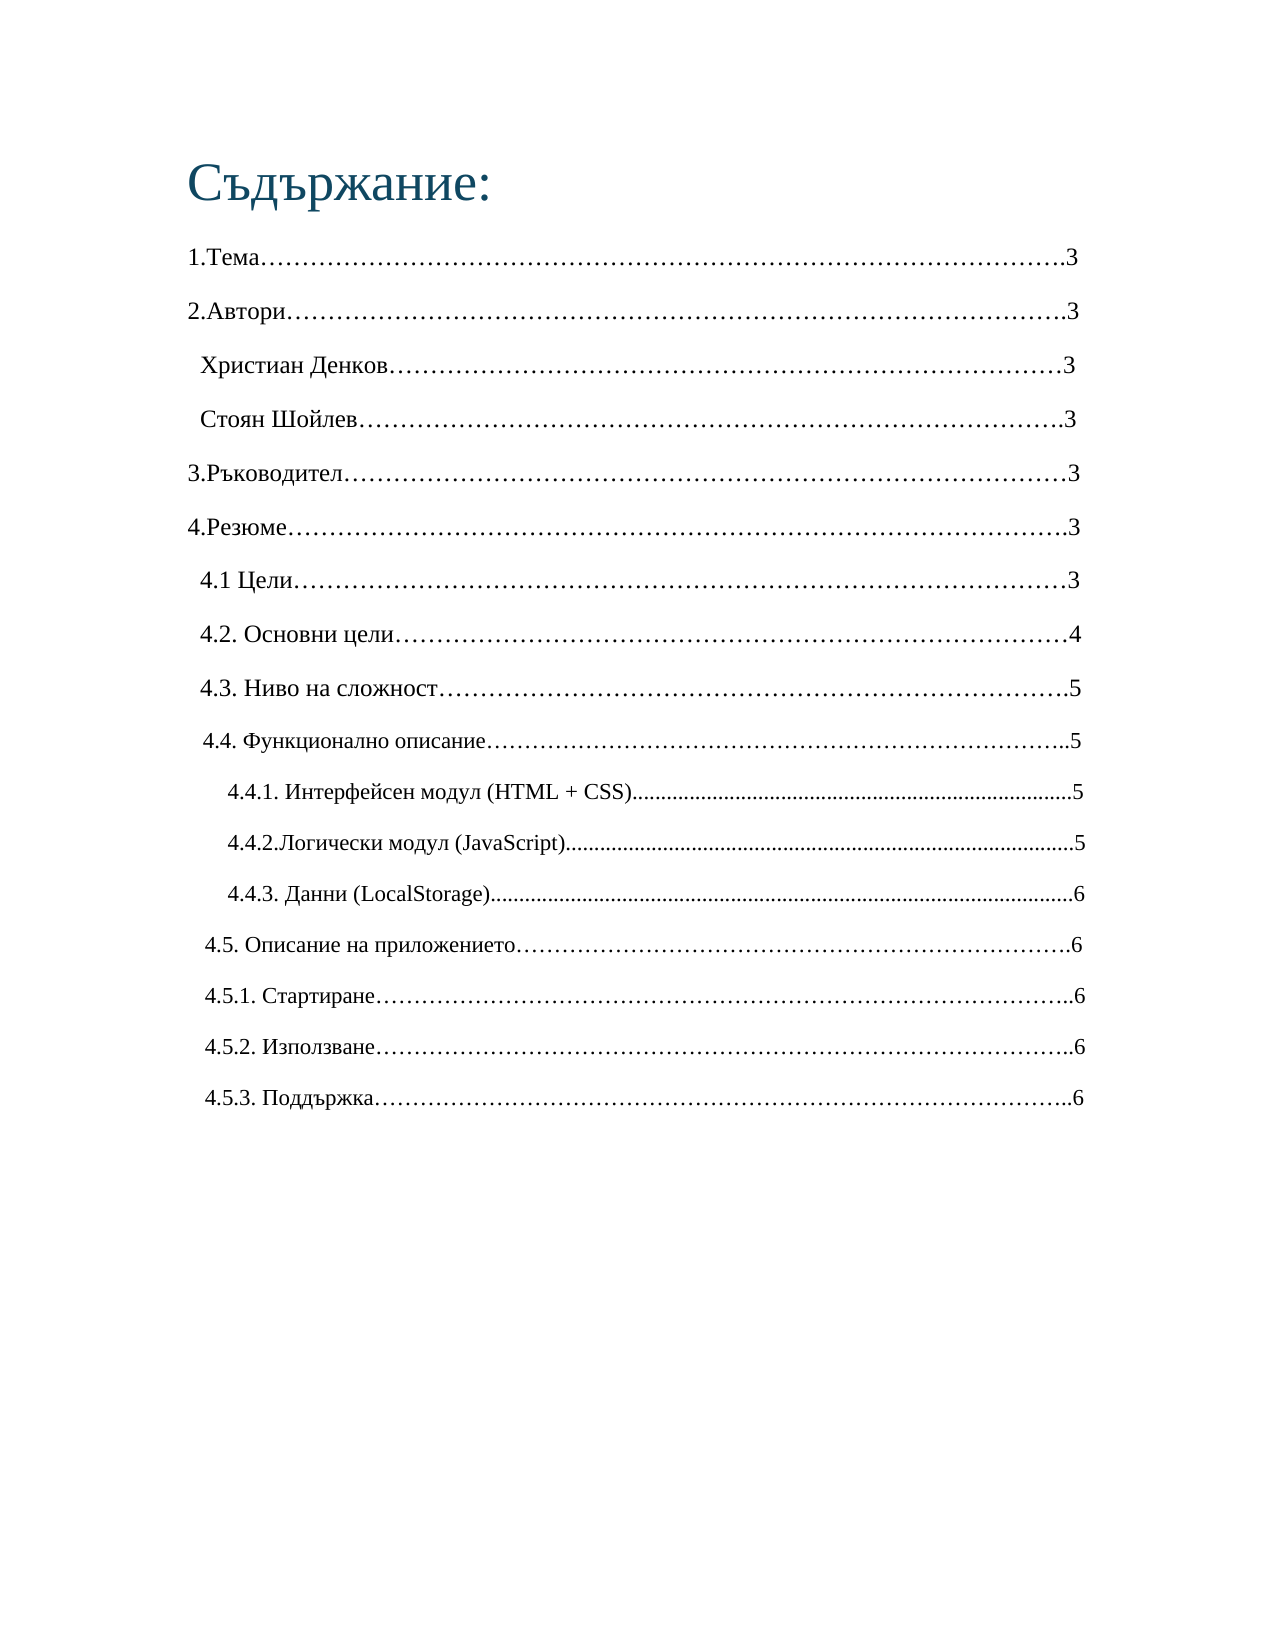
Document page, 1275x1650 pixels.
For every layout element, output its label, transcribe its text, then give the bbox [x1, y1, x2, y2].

text 4.5.2. Използване………………………………………………………………………………..6 [187, 1033, 1087, 1060]
text 4.Резюме………………………………………………………………………………….3 [187, 512, 1087, 540]
text 1.Тема…………………………………………………………………………………….3 [187, 242, 1087, 271]
text 4.5.3. Поддържка………………………………………………………………………………..6 [187, 1084, 1087, 1111]
text 4.4.3. Данни (LocalStorage)......................................................................................................6 [187, 880, 1087, 907]
text 4.2. Основни цели………………………………………………………………………4 [187, 619, 1087, 648]
text 2.Автори………………………………………………………………………………….3 [187, 296, 1087, 325]
text 3.Ръководител……………………………………………………………………………3 [187, 458, 1087, 487]
text 4.1 Цели…………………………………………………………………………………3 [187, 566, 1087, 594]
text Христиан Денков………………………………………………………………………3 [187, 350, 1087, 379]
text Стоян Шойлев………………………………………………………………………….3 [187, 404, 1087, 433]
text 4.3. Ниво на сложност………………………………………………………………….5 [187, 673, 1087, 702]
text 4.4. Функционално описание…………………………………………………………………..5 [187, 727, 1087, 753]
text 4.5. Описание на приложението……………………………………………………………….6 [187, 931, 1087, 958]
text Съдържание: [187, 150, 1087, 212]
text 4.5.1. Стартиране………………………………………………………………………………..6 [187, 982, 1087, 1009]
text 4.4.2.Логически модул (JavaScript).........................................................................................5 [187, 829, 1087, 856]
text 4.4.1. Интерфейсен модул (HTML + CSS).............................................................................5 [187, 778, 1087, 804]
